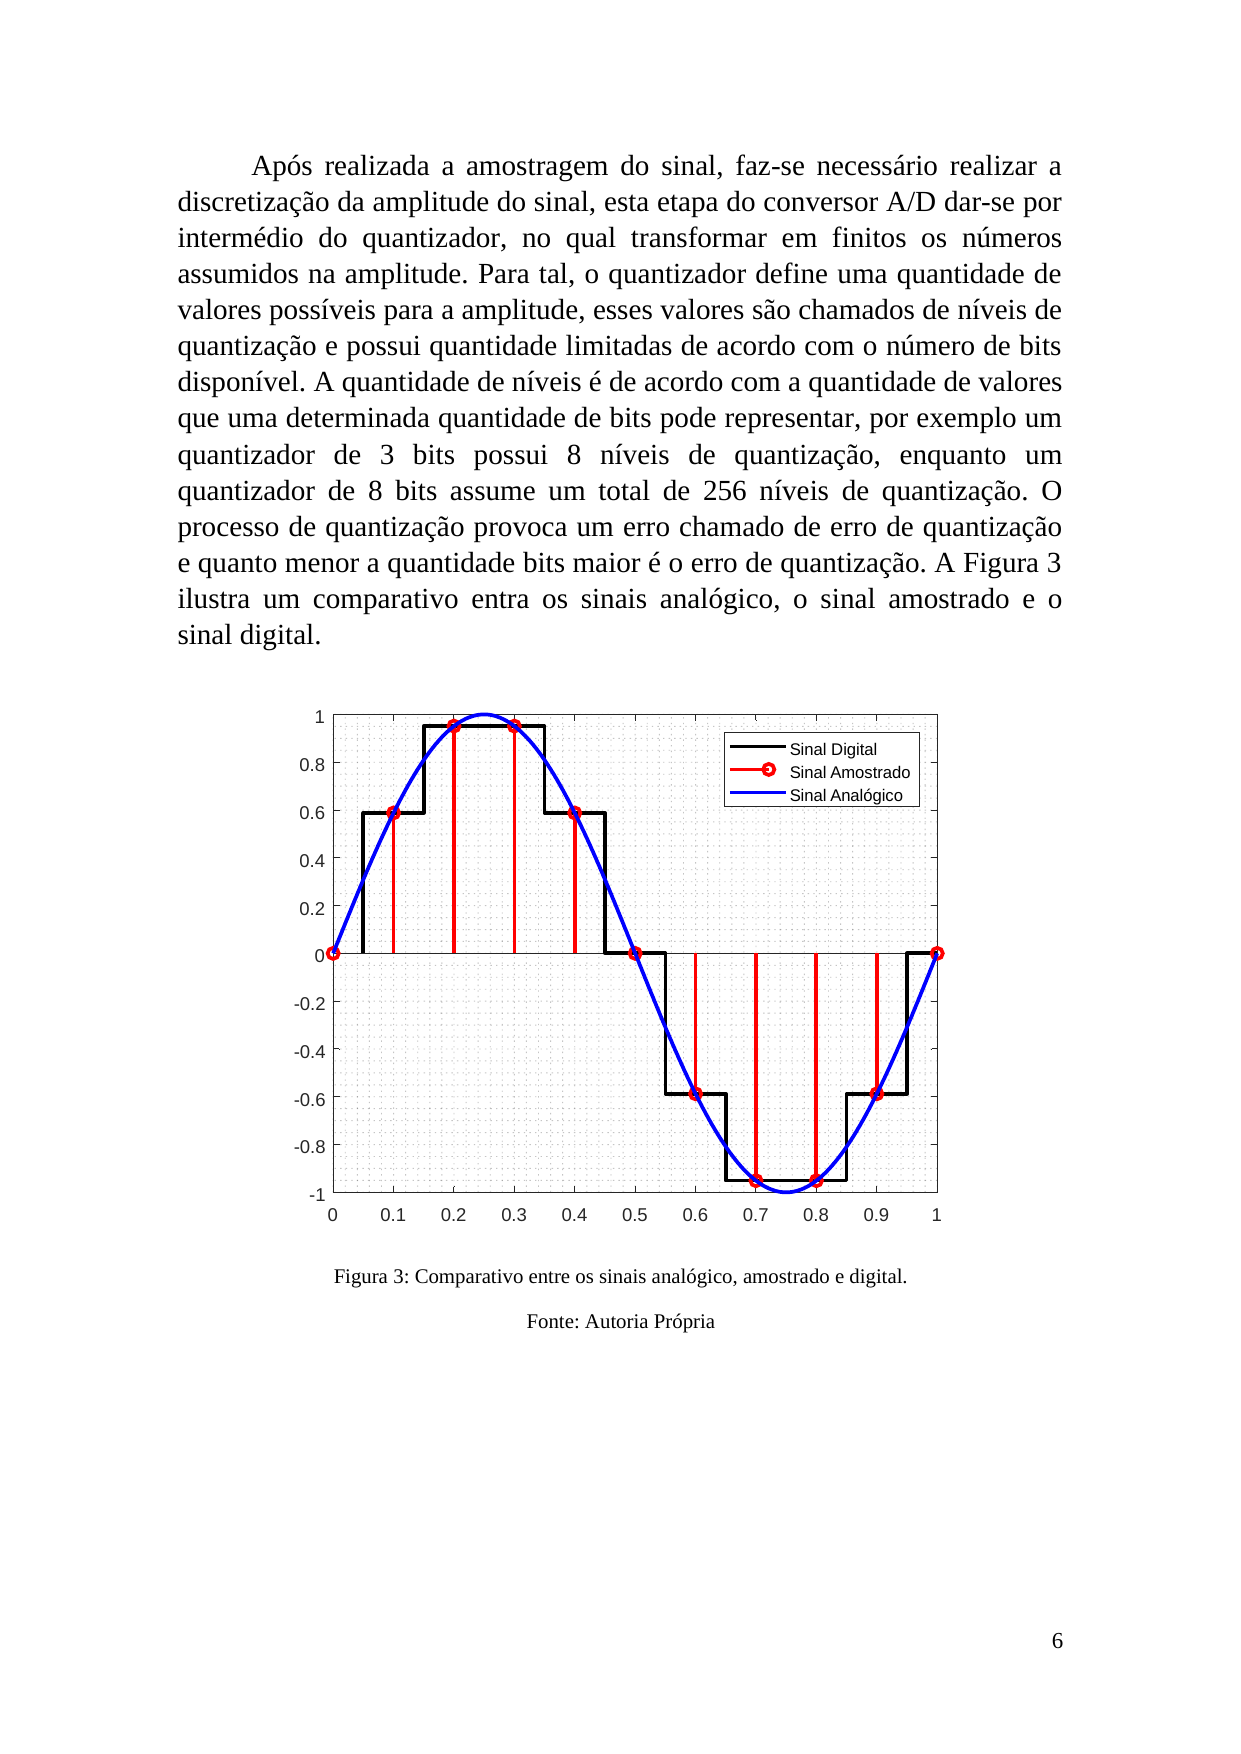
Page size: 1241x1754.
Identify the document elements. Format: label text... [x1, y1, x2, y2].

text Após realizada a amostragem do sinal, faz-se necessário realizar a discretização da amplitude do sinal, esta etapa do conversor A/D dar-se por intermédio do quantizador, no qual transformar em finitos os números assumidos na amplitude. Para tal, o quantizador define uma quantidade de valores possíveis para a amplitude, esses valores são chamados de níveis de quantização e possui quantidade limitadas de acordo com o número de bits disponível. A quantidade de níveis é de acordo com a quantidade de valores que uma determinada quantidade de bits pode representar, por exemplo um quantizador de 3 bits possui 8 níveis de quantização, enquanto um quantizador de 8 bits assume um total de 256 níveis de quantização. O processo de quantização provoca um erro chamado de erro de quantização e quanto menor a quantidade bits maior é o erro de quantização. A Figura 3 ilustra um comparativo entra os sinais analógico, o sinal amostrado e o sinal digital. [177, 148, 1063, 651]
